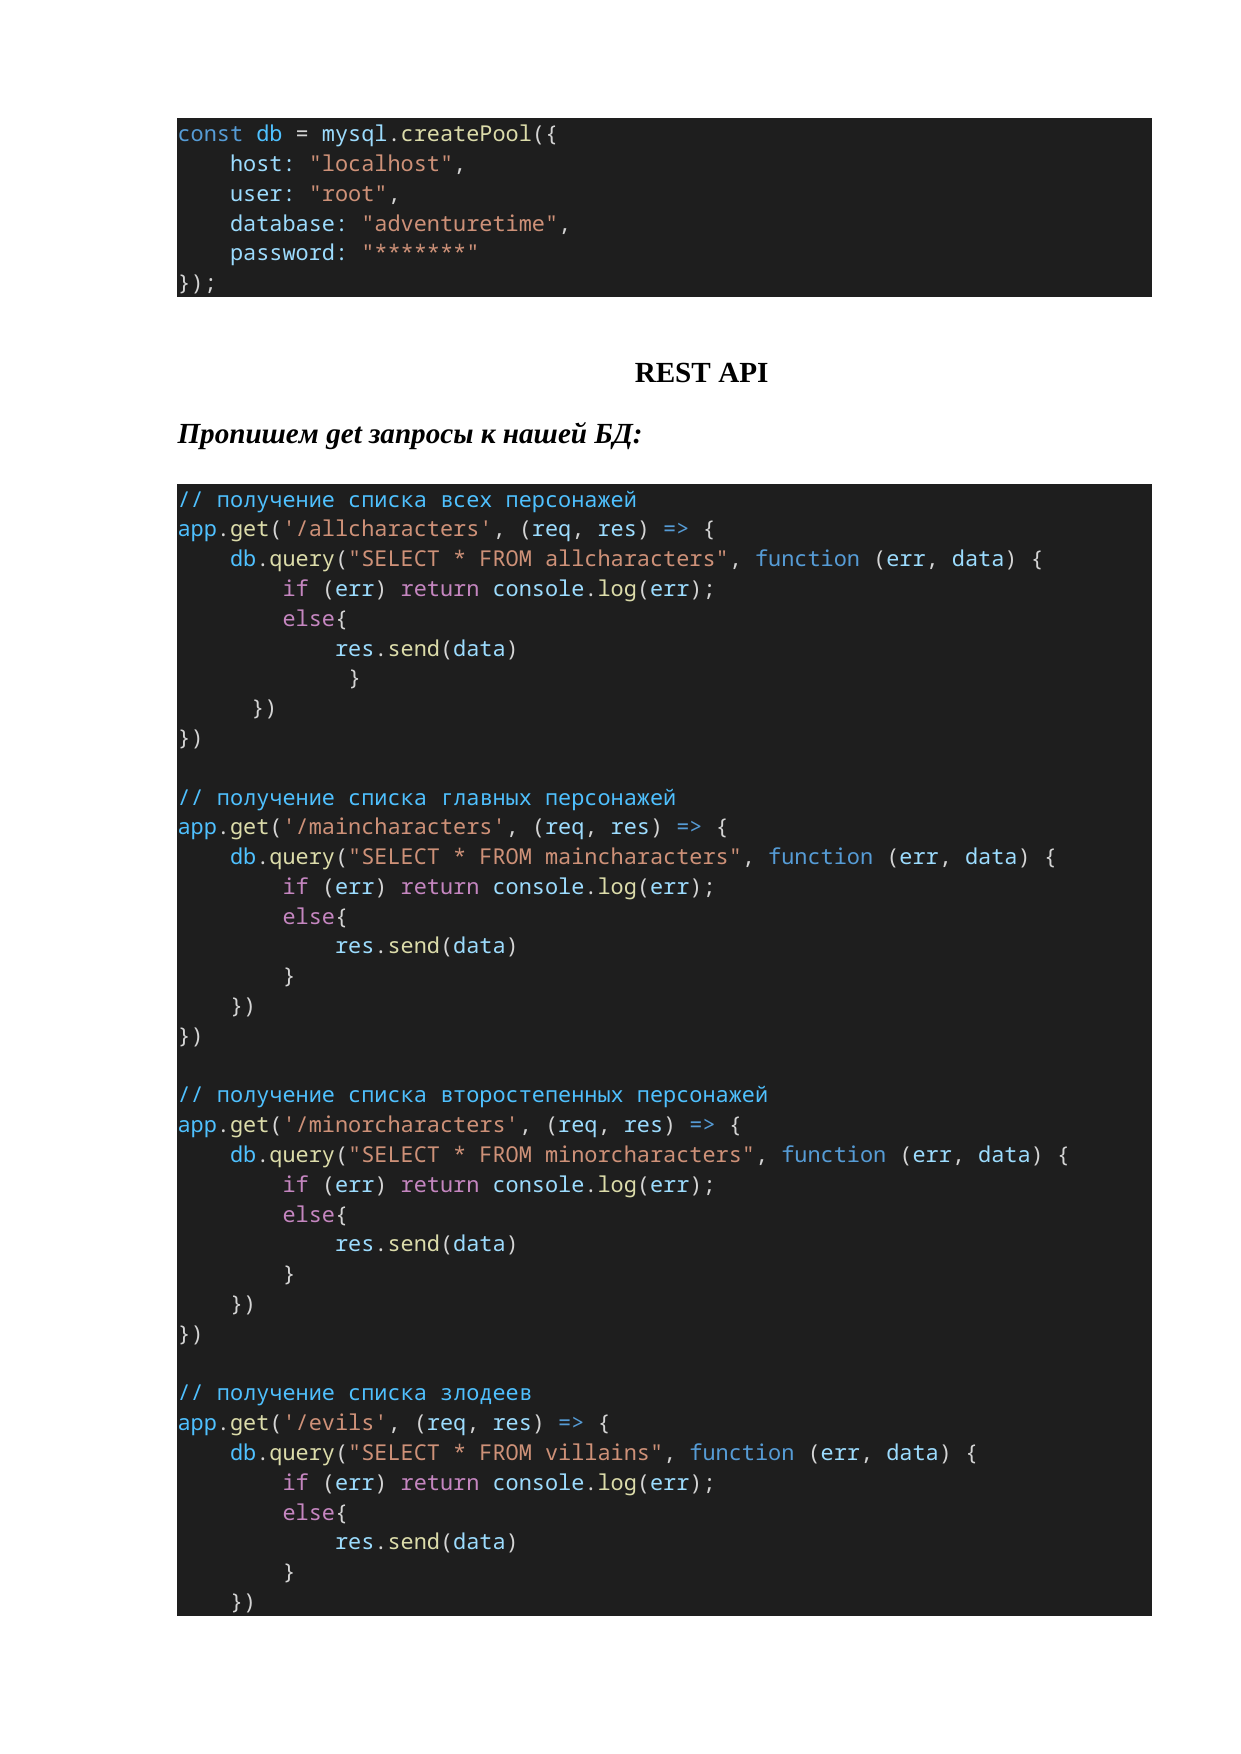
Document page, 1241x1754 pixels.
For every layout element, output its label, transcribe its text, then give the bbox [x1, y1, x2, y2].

text }) [177, 990, 1152, 1020]
text }) [177, 1318, 1152, 1348]
subtitle REST API [251, 355, 1152, 389]
text } [177, 662, 1152, 692]
text // получение списка второстепенных персонажей [177, 1079, 1152, 1109]
text // получение списка злодеев [177, 1377, 1152, 1407]
text else{ [177, 1199, 1152, 1228]
text const db = mysql.createPool({ [177, 118, 1152, 148]
text app.get('/maincharacters', (req, res) => { [177, 811, 1152, 841]
text }) [177, 1586, 1152, 1616]
text database: "adventuretime", [177, 207, 1152, 237]
text Пропишем get запросы к нашей БД: [177, 417, 1152, 450]
text }) [177, 1288, 1152, 1318]
text host: "localhost", [177, 148, 1152, 178]
text }) [177, 722, 1152, 752]
text if (err) return console.log(err); [177, 1169, 1152, 1199]
text db.query("SELECT * FROM maincharacters", function (err, data) { [177, 841, 1152, 871]
text password: "*******" [177, 237, 1152, 267]
text res.send(data) [177, 1228, 1152, 1258]
text res.send(data) [177, 1526, 1152, 1556]
text // получение списка всех персонажей [177, 484, 1152, 513]
text res.send(data) [177, 931, 1152, 960]
text }); [177, 267, 1152, 297]
text // получение списка главных персонажей [177, 782, 1152, 811]
text app.get('/minorcharacters', (req, res) => { [177, 1109, 1152, 1139]
text else{ [177, 901, 1152, 931]
text app.get('/allcharacters', (req, res) => { [177, 513, 1152, 543]
text db.query("SELECT * FROM villains", function (err, data) { [177, 1437, 1152, 1467]
text else{ [177, 1497, 1152, 1526]
text } [177, 1556, 1152, 1586]
text } [177, 960, 1152, 990]
text db.query("SELECT * FROM allcharacters", function (err, data) { [177, 543, 1152, 573]
text res.send(data) [177, 633, 1152, 662]
text else{ [177, 603, 1152, 633]
text app.get('/evils', (req, res) => { [177, 1407, 1152, 1437]
text } [177, 1258, 1152, 1288]
text }) [177, 1020, 1152, 1050]
text if (err) return console.log(err); [177, 573, 1152, 603]
text if (err) return console.log(err); [177, 871, 1152, 901]
text db.query("SELECT * FROM minorcharacters", function (err, data) { [177, 1139, 1152, 1169]
text if (err) return console.log(err); [177, 1467, 1152, 1497]
text user: "root", [177, 178, 1152, 207]
text }) [177, 692, 1152, 722]
